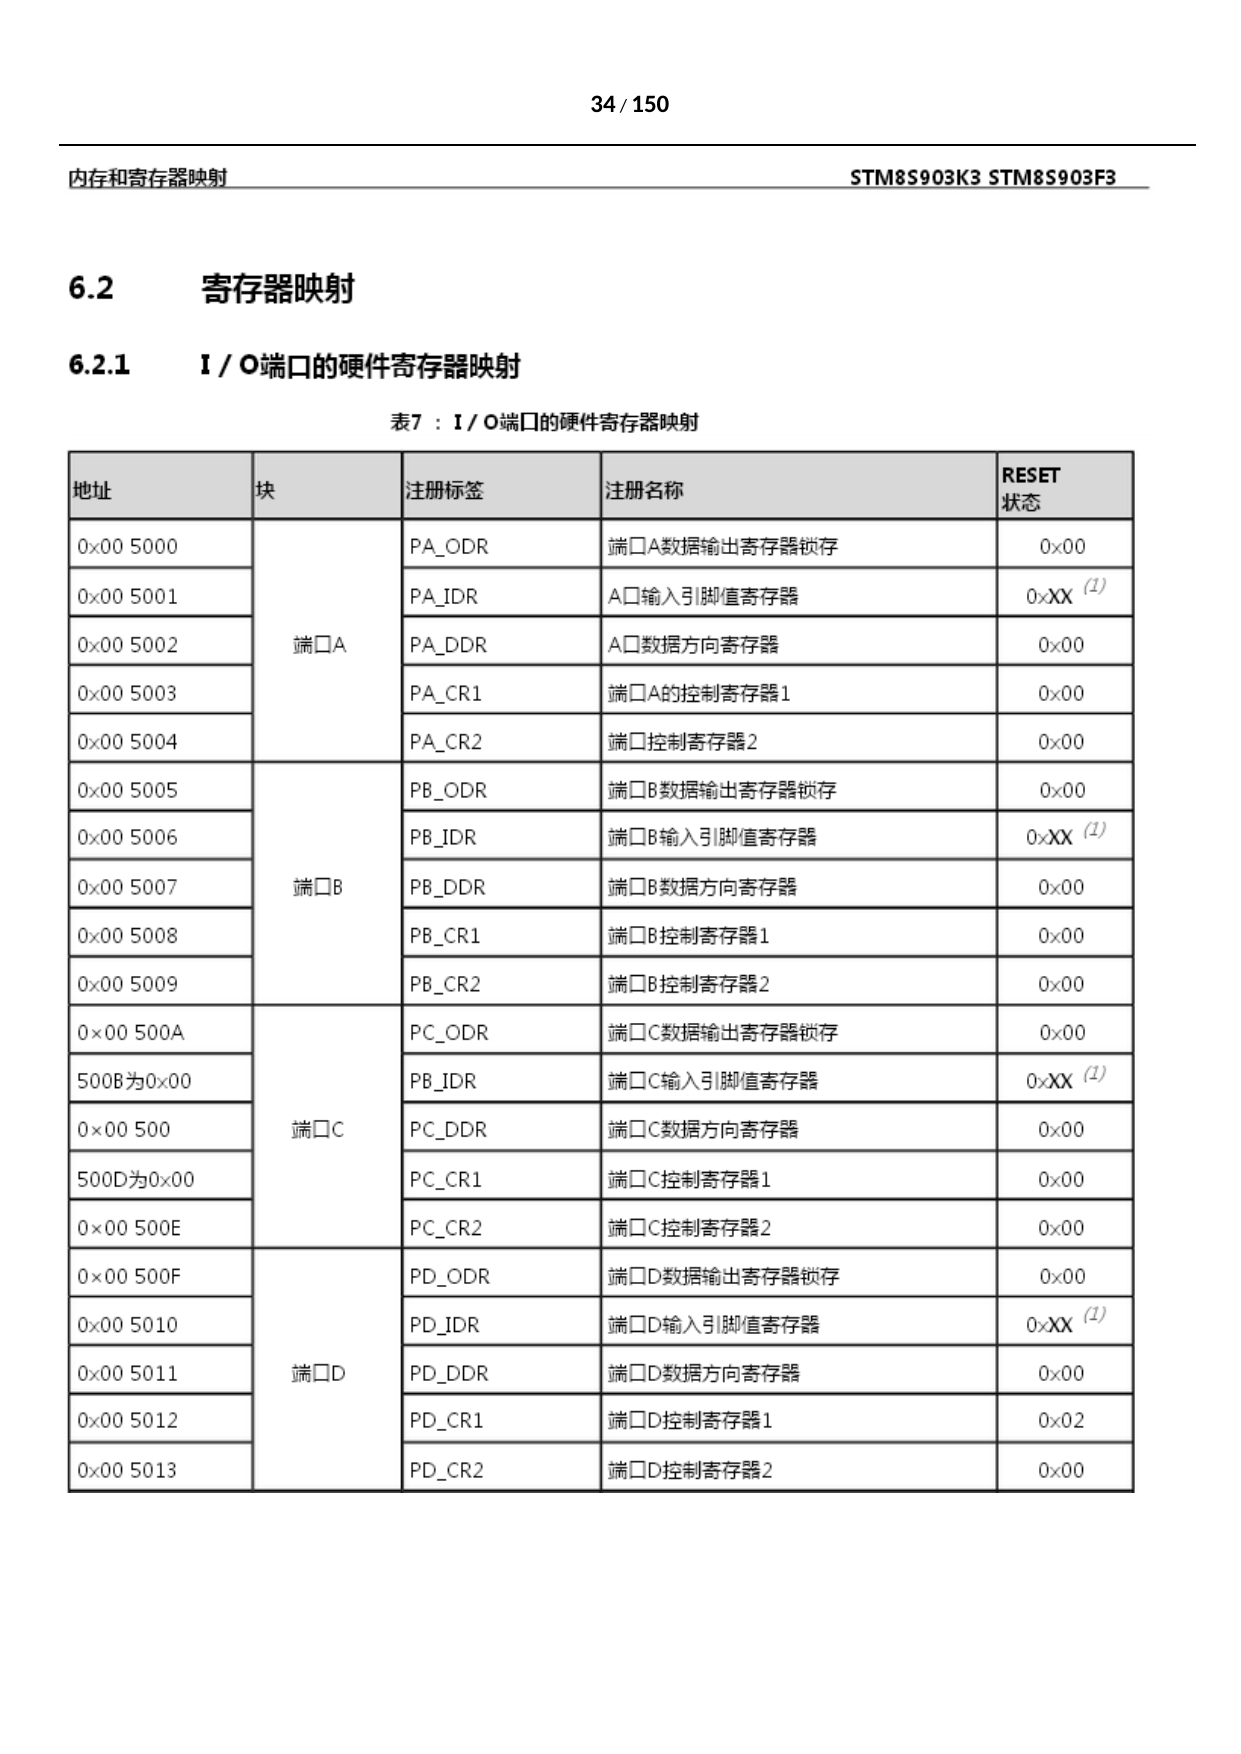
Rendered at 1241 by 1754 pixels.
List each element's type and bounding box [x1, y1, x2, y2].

picture [59, 156, 1197, 436]
picture [59, 449, 1197, 1493]
